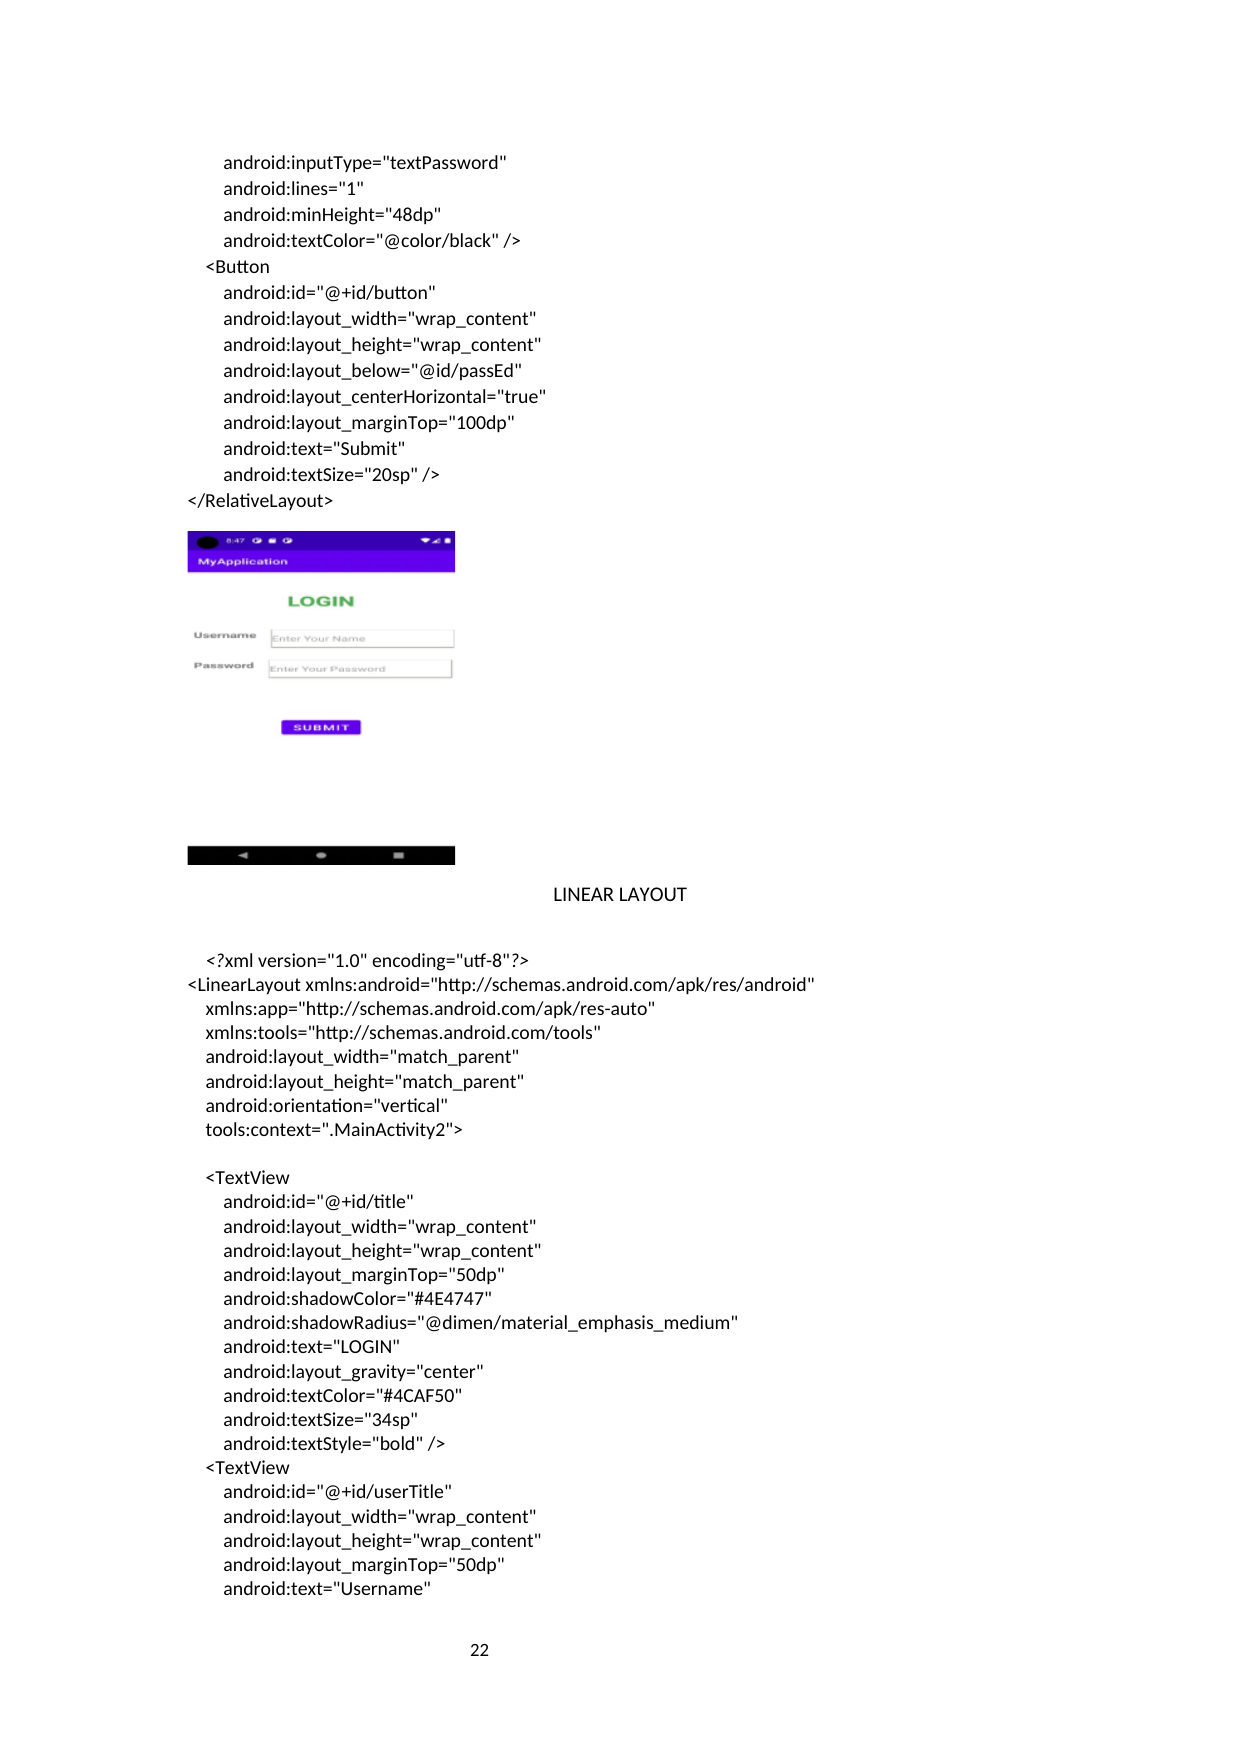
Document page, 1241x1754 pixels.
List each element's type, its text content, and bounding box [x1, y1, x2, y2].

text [187, 150, 1053, 513]
text LINEAR LAYOUT [187, 882, 1053, 907]
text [187, 924, 1053, 1600]
picture [187, 531, 456, 865]
